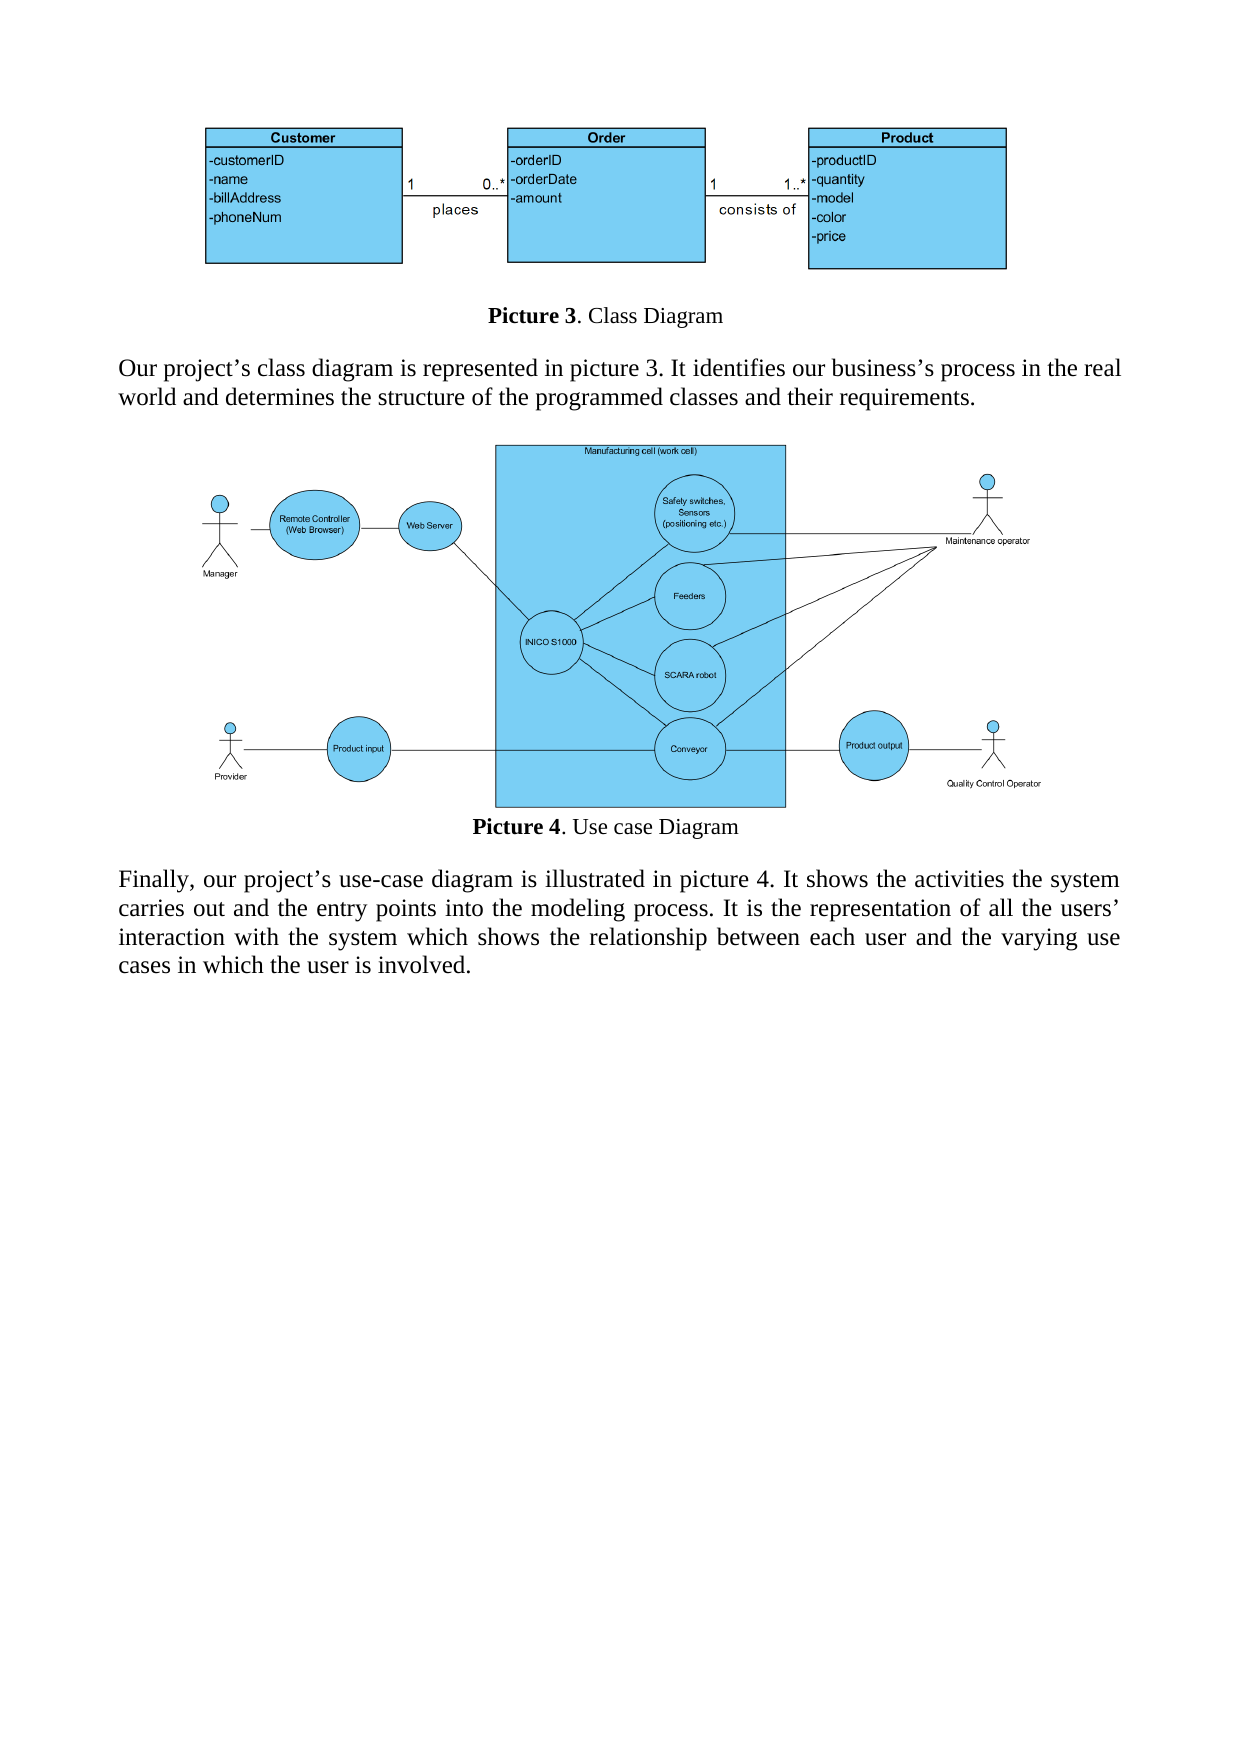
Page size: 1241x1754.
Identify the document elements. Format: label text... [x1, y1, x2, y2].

text Finally, our project’s use-case diagram is illustrated in picture 4. It shows the activities the system carries out and the entry points into the modeling process. It is the representation of all the users’ interaction with the system which shows the relationship between each user and the varying use cases in which the user is involved. [118, 864, 1122, 979]
picture [194, 439, 1046, 813]
text Picture 4. Use case Diagram [118, 813, 1093, 839]
picture [197, 118, 1014, 277]
text Our project’s class diagram is represented in picture 3. It identifies our business’s process in the real world and determines the structure of the programmed classes and their requirements. [118, 353, 1122, 411]
text Picture 3. Class Diagram [118, 302, 1093, 328]
